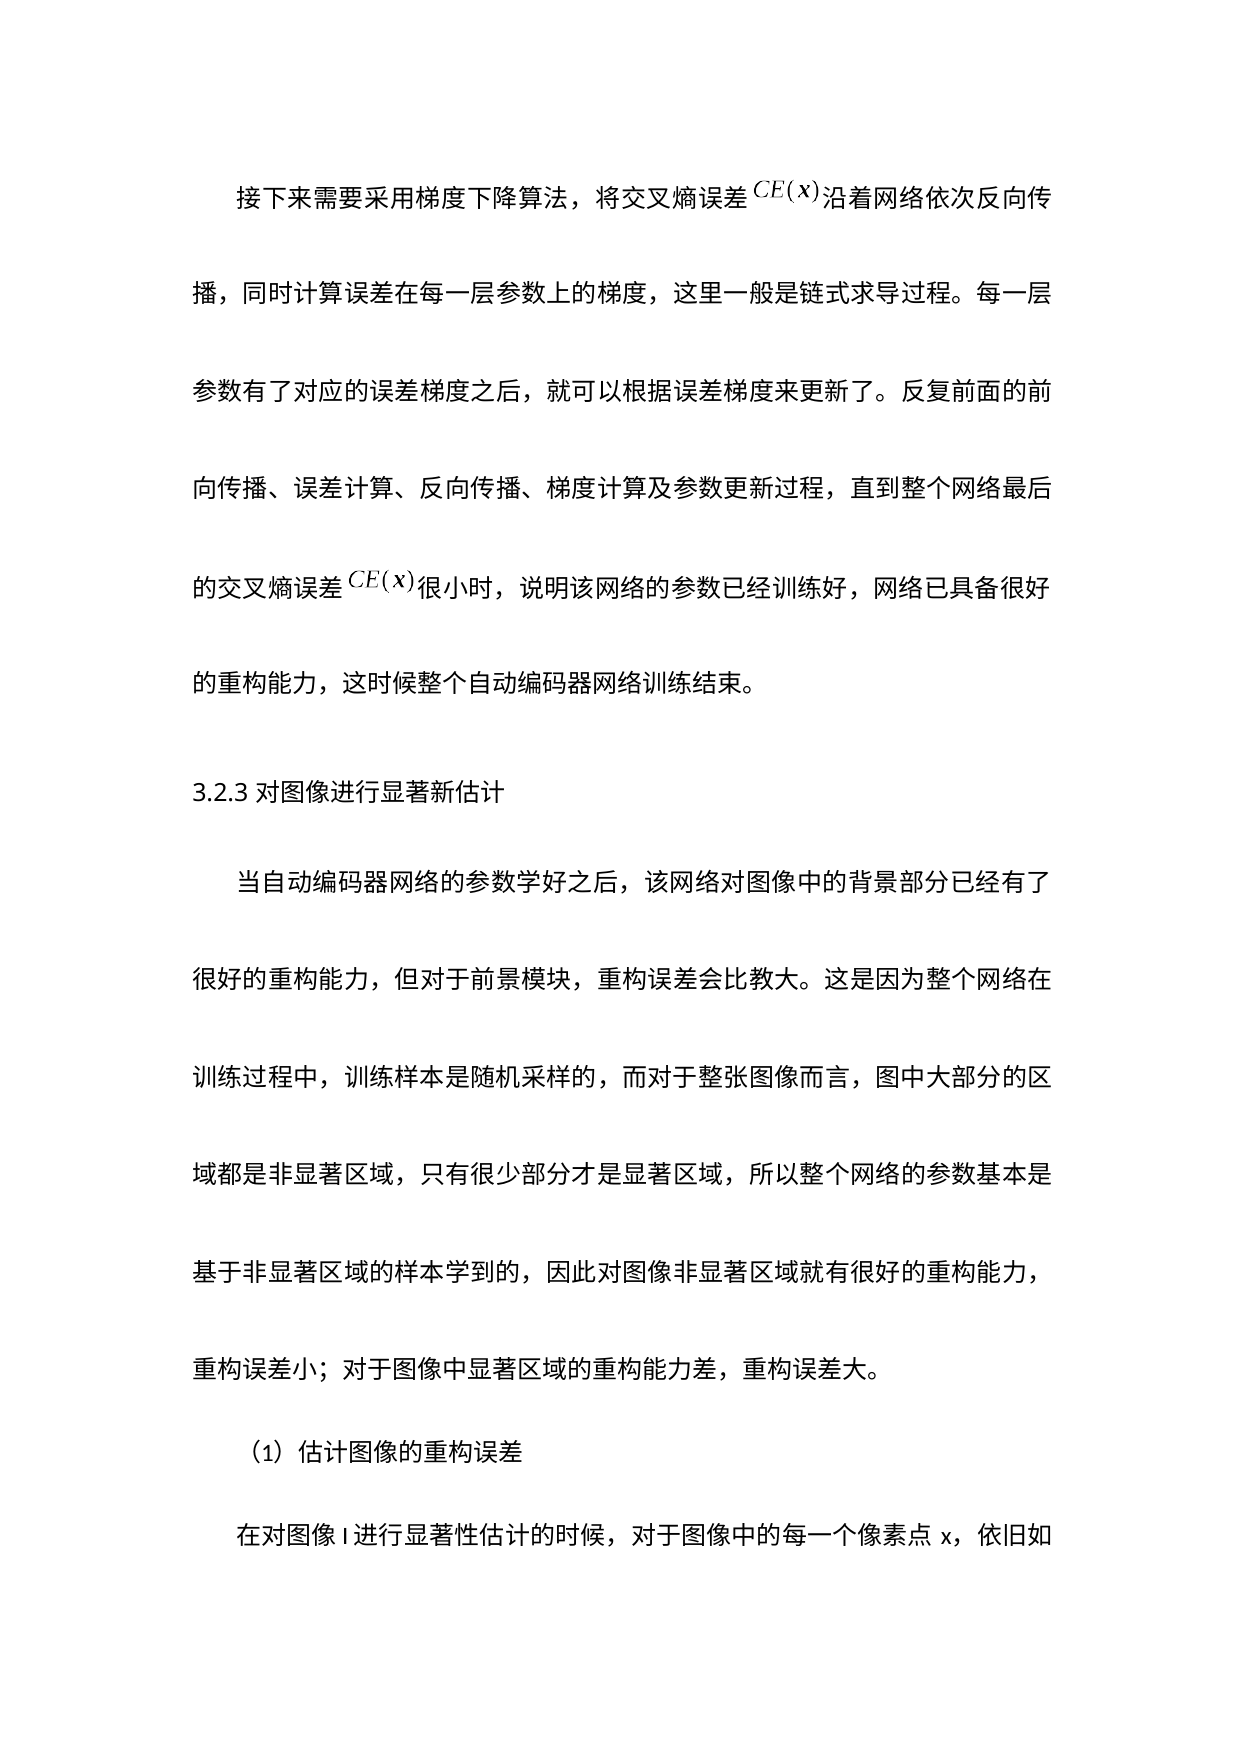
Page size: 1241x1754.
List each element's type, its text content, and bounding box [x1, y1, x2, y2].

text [192, 1501, 1053, 1566]
text 当自动编码器网络的参数学好之后，该网络对图像中的背景部分已经有了很好的重构能力，但对于前景模块，重构误差会比教大。这是因为整个网络在训练过程中，训练样本是随机采样的，而对于整张图像而言，图中大部分的区域都是非显著区域，只有很少部分才是显著区域，所以整个网络的参数基本是基于非显著区域的样本学到的，因此对图像非显著区域就有很好的重构能力，重构误差小；对于图像中显著区域的重构能力差，重构误差大。 [192, 848, 1053, 1400]
subtitle 3.2.3 对图像进行显著新估计 [192, 758, 1053, 823]
text （1）估计图像的重构误差 [192, 1418, 1053, 1483]
text 接下来需要采用梯度下降算法，将交叉熵误差沿着网络依次反向传播，同时计算误差在每一层参数上的梯度，这里一般是链式求导过程。每一层参数有了对应的误差梯度之后，就可以根据误差梯度来更新了。反复前面的前向传播、误差计算、反向传播、梯度计算及参数更新过程，直到整个网络最后的交叉熵误差很小时，说明该网络的参数已经训练好，网络已具备很好的重构能力，这时候整个自动编码器网络训练结束。 [192, 162, 1053, 714]
